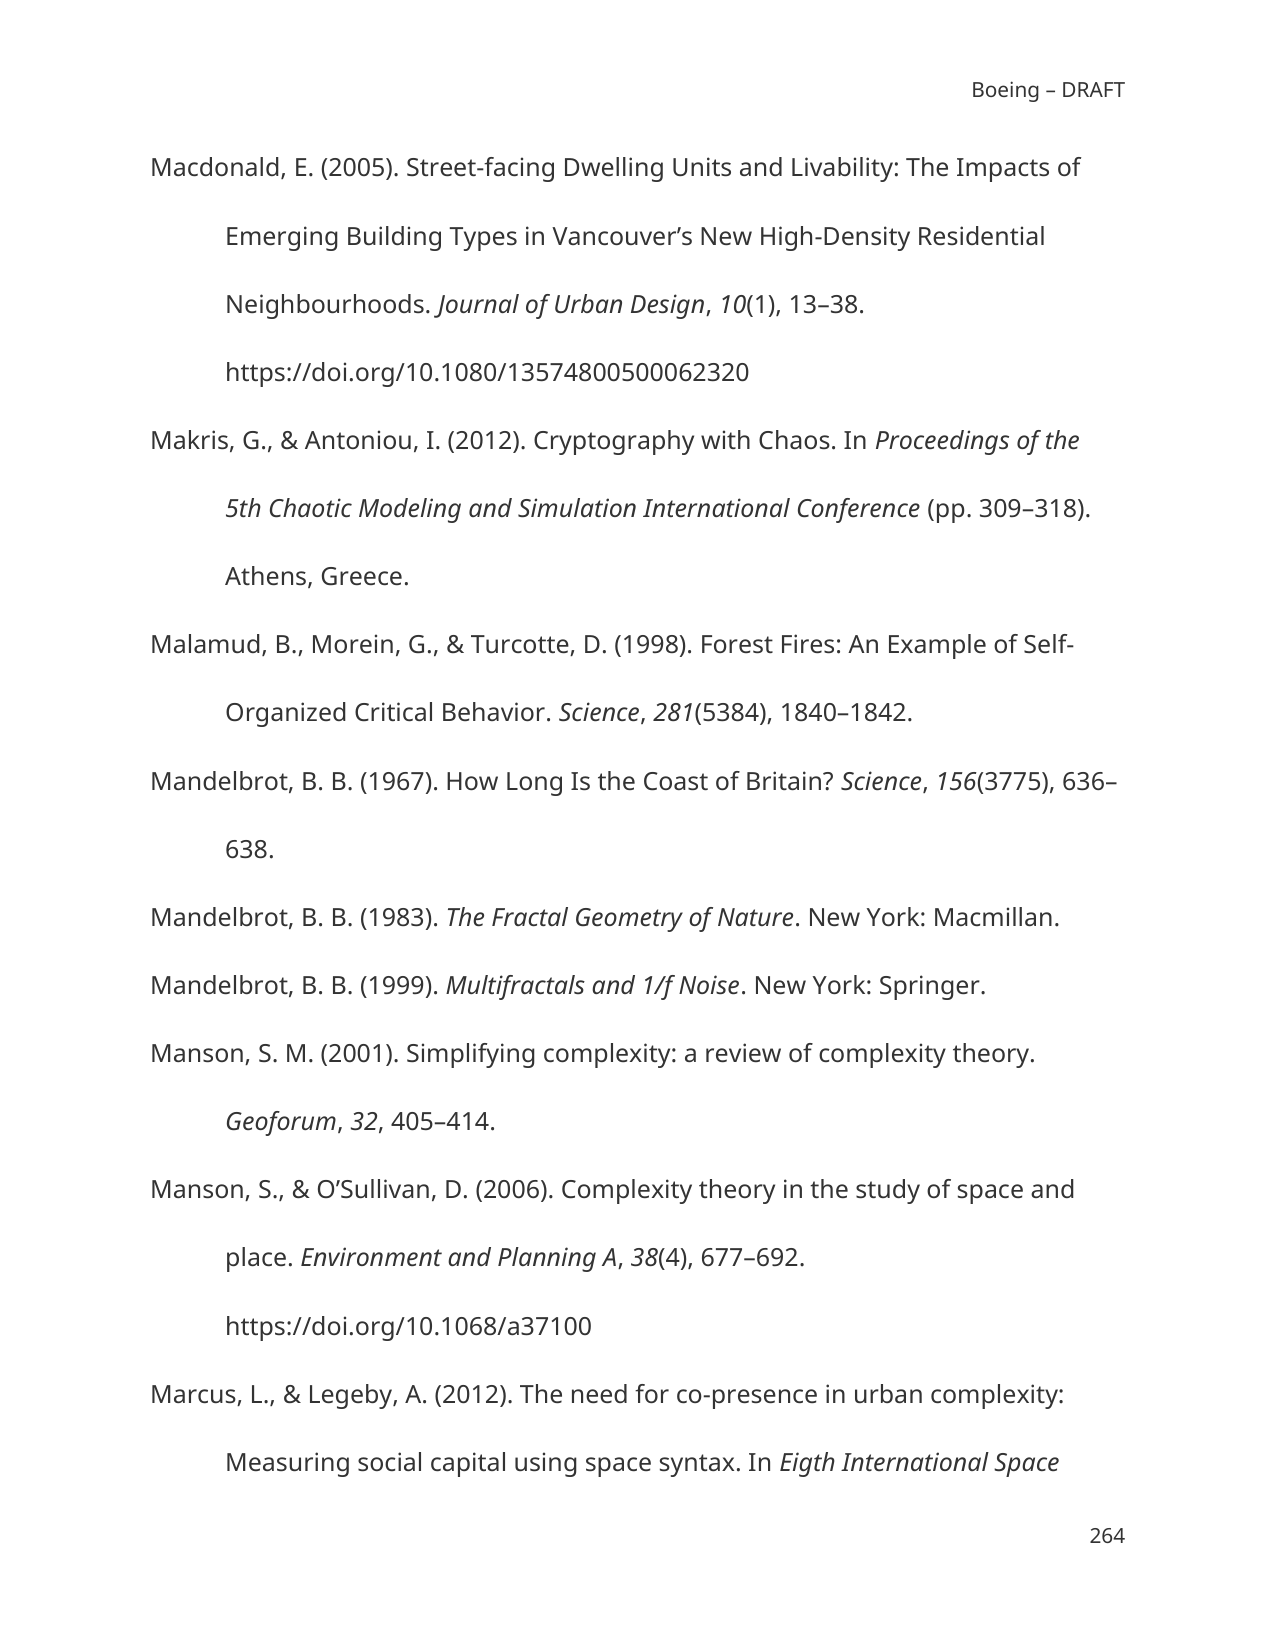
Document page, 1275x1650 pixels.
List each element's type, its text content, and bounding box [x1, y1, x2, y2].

text Mandelbrot, B. B. (1999). Multifractals and 1/f Noise. New York: Springer. [150, 967, 1125, 1002]
text Manson, S. M. (2001). Simplifying complexity: a review of complexity theory. Geoforum, 32, 405–414. [150, 1036, 1125, 1138]
text Manson, S., & O’Sullivan, D. (2006). Complexity theory in the study of space and place. Environment and Planning A, 38(4), 677–692. https://doi.org/10.1068/a37100 [150, 1172, 1125, 1342]
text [150, 1376, 1125, 1478]
text Mandelbrot, B. B. (1983). The Fractal Geometry of Nature. New York: Macmillan. [150, 899, 1125, 933]
text Malamud, B., Morein, G., & Turcotte, D. (1998). Forest Fires: An Example of Self-Organized Critical Behavior. Science, 281(5384), 1840–1842. [150, 627, 1125, 729]
text Mandelbrot, B. B. (1967). How Long Is the Coast of Britain? Science, 156(3775), 636–638. [150, 763, 1125, 865]
text Makris, G., & Antoniou, I. (2012). Cryptography with Chaos. In Proceedings of the 5th Chaotic Modeling and Simulation International Conference (pp. 309–318). Athens, Greece. [150, 422, 1125, 593]
text Macdonald, E. (2005). Street-facing Dwelling Units and Livability: The Impacts of Emerging Building Types in Vancouver’s New High-Density Residential Neighbourhoods. Journal of Urban Design, 10(1), 13–38. https://doi.org/10.1080/13574800500062320 [150, 150, 1125, 388]
